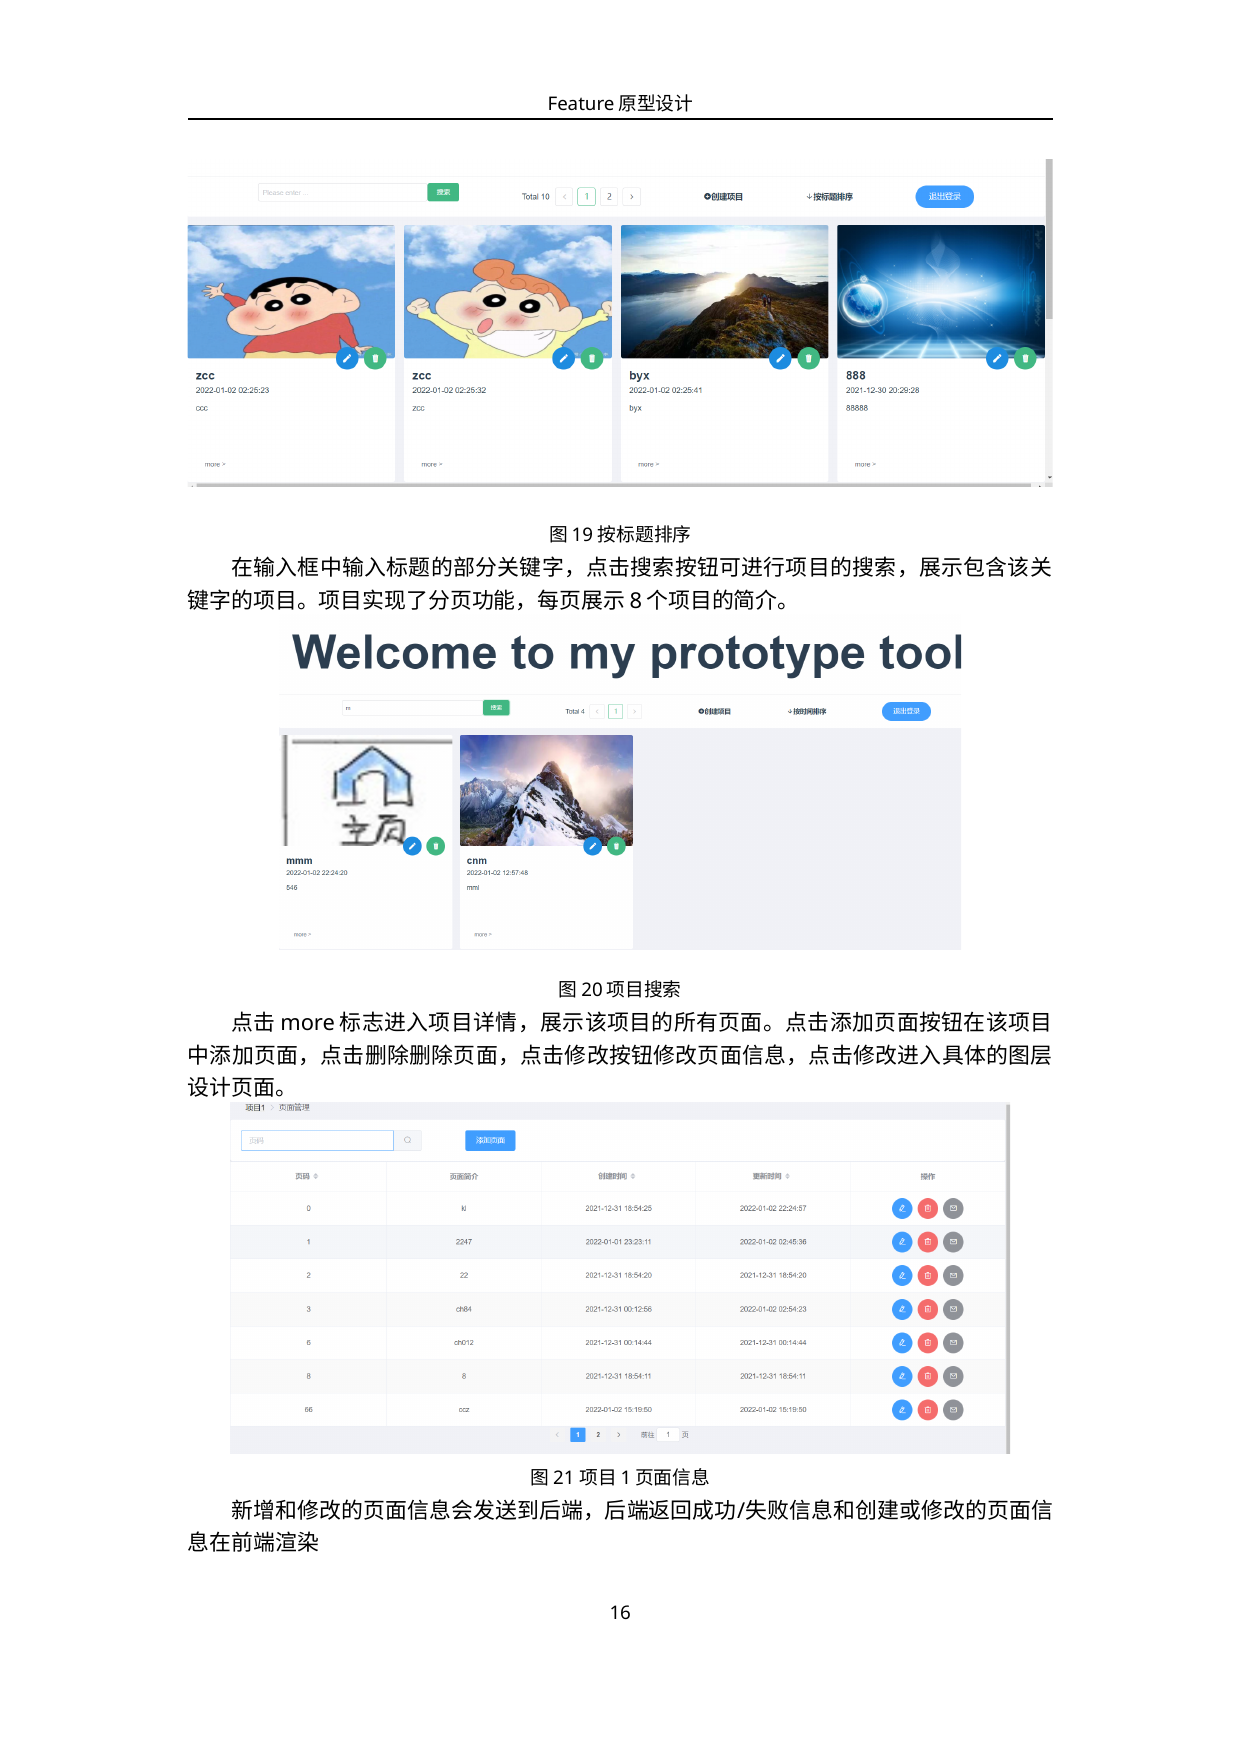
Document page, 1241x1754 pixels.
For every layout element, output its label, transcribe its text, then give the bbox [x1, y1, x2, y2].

text 图21 项目1页面信息 [187, 1460, 1053, 1492]
picture [230, 1102, 1011, 1454]
text 图19 按标题排序 [187, 517, 1053, 550]
text 点击more标志进入项目详情，展示该项目的所有页面。点击添加页面按钮在该项目中添加页面，点击删除删除页面，点击修改按钮修改页面信息，点击修改进入具体的图层设计页面。 [187, 1005, 1053, 1102]
text 新增和修改的页面信息会发送到后端，后端返回成功/失败信息和创建或修改的页面信息在前端渲染 [187, 1492, 1053, 1557]
picture [187, 159, 1053, 487]
picture [279, 614, 962, 950]
text 图20项目搜索 [187, 972, 1053, 1005]
text 在输入框中输入标题的部分关键字，点击搜索按钮可进行项目的搜索，展示包含该关键字的项目。项目实现了分页功能，每页展示8个项目的简介。 [187, 550, 1053, 615]
